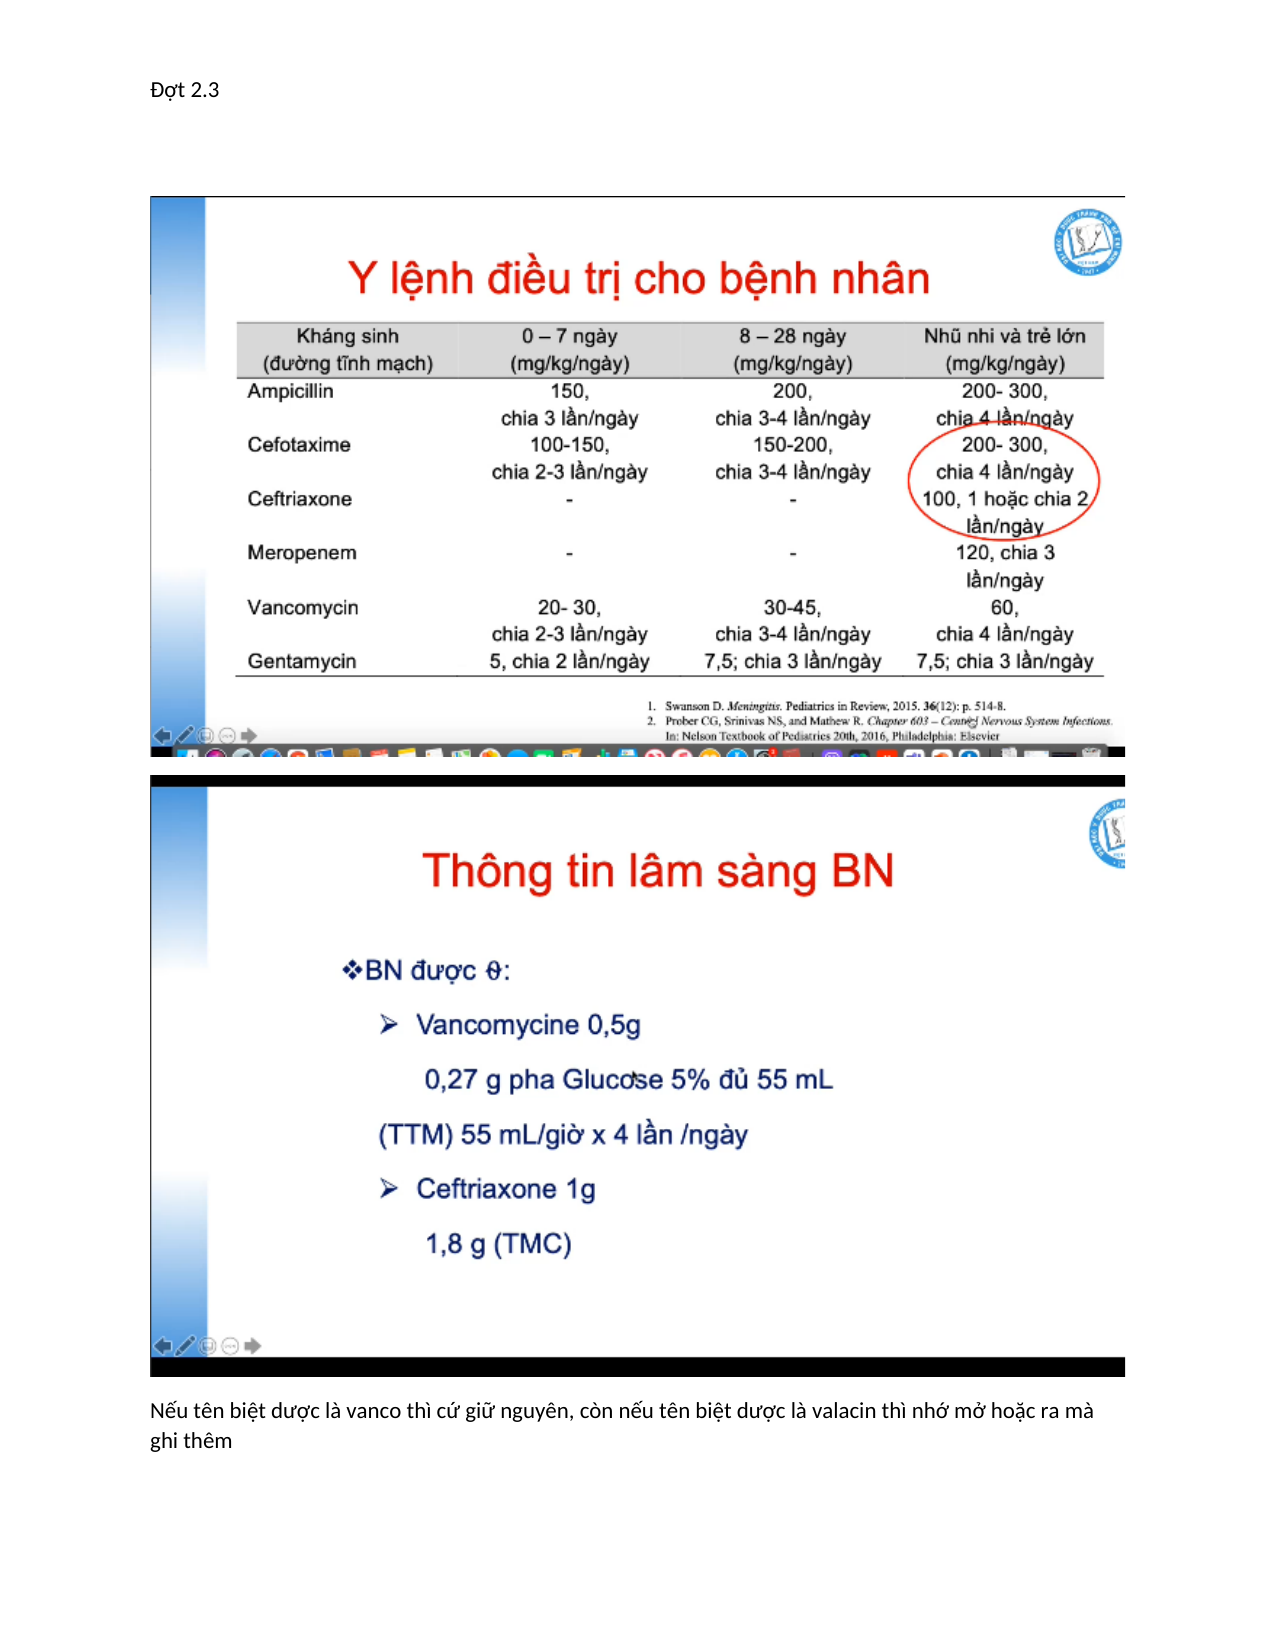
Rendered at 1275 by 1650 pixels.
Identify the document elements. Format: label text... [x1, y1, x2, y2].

picture [150, 775, 1125, 1377]
picture [150, 196, 1125, 757]
text Nếu tên biệt dược là vanco thì cứ giữ nguyên, còn nếu tên biệt dược là valacin thì nhớ mở hoặc ra mà ghi thêm [150, 1396, 1125, 1454]
